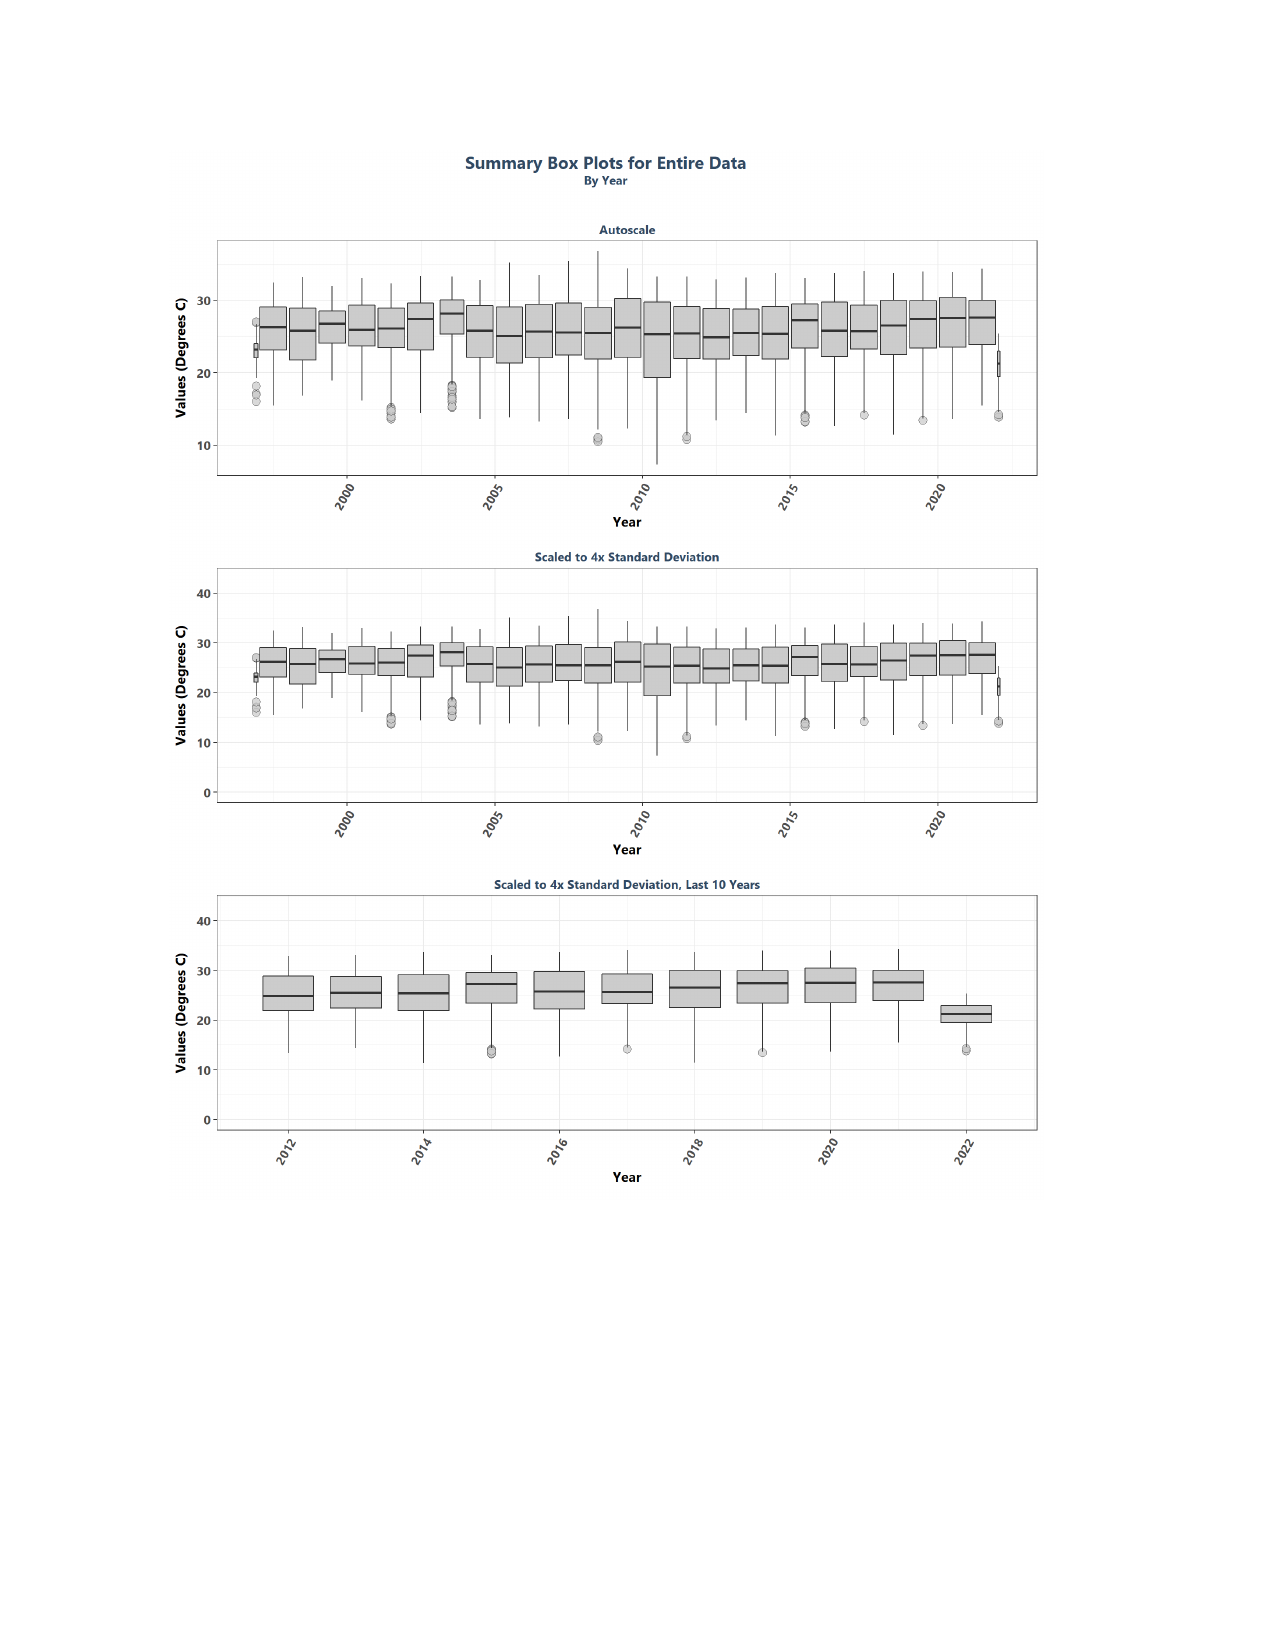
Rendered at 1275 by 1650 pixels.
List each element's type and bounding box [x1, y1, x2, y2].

picture [168, 150, 1044, 1200]
